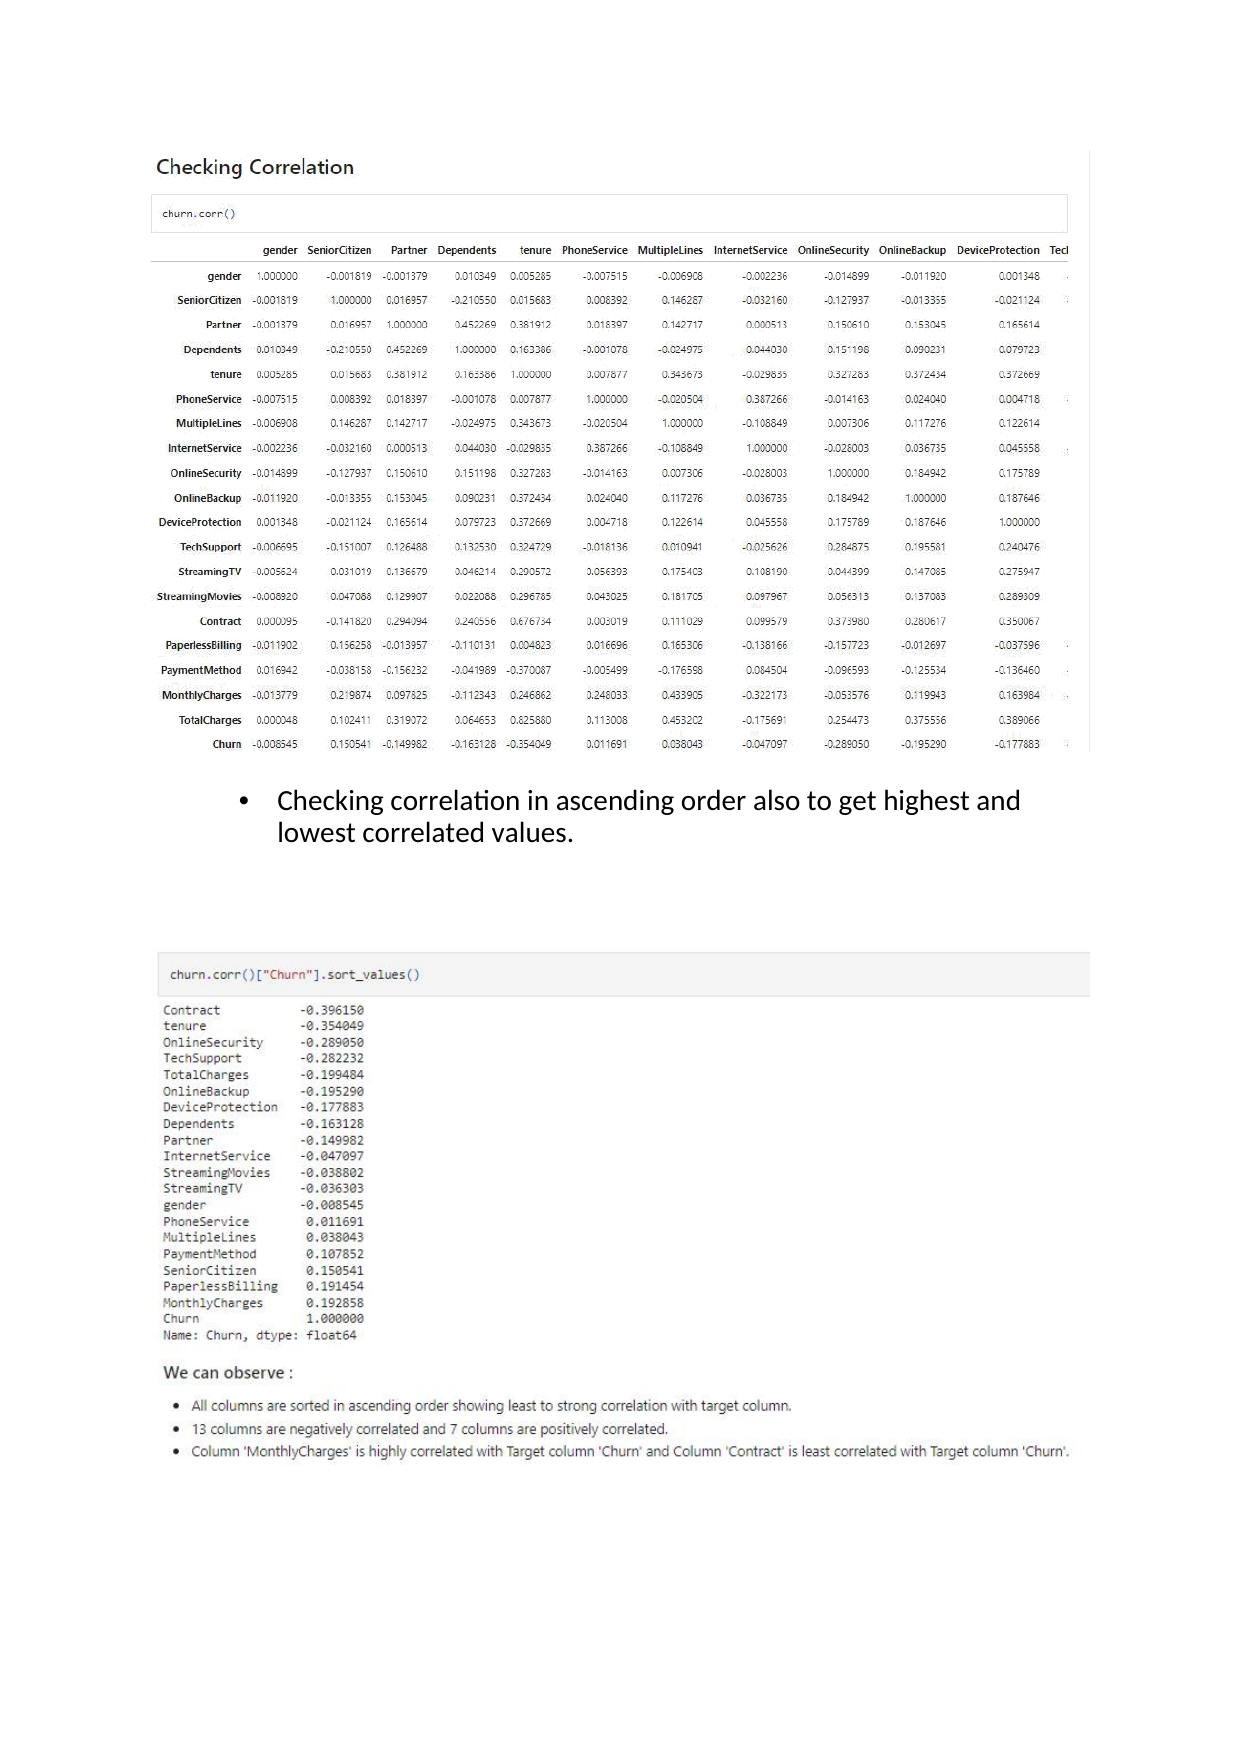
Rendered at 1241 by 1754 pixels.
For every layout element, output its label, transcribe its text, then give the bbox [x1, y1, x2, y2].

picture [150, 940, 1091, 1482]
picture [150, 150, 1091, 751]
list Checking correlation in ascending order also to get highest and lowest correlated values. [239, 785, 1089, 849]
